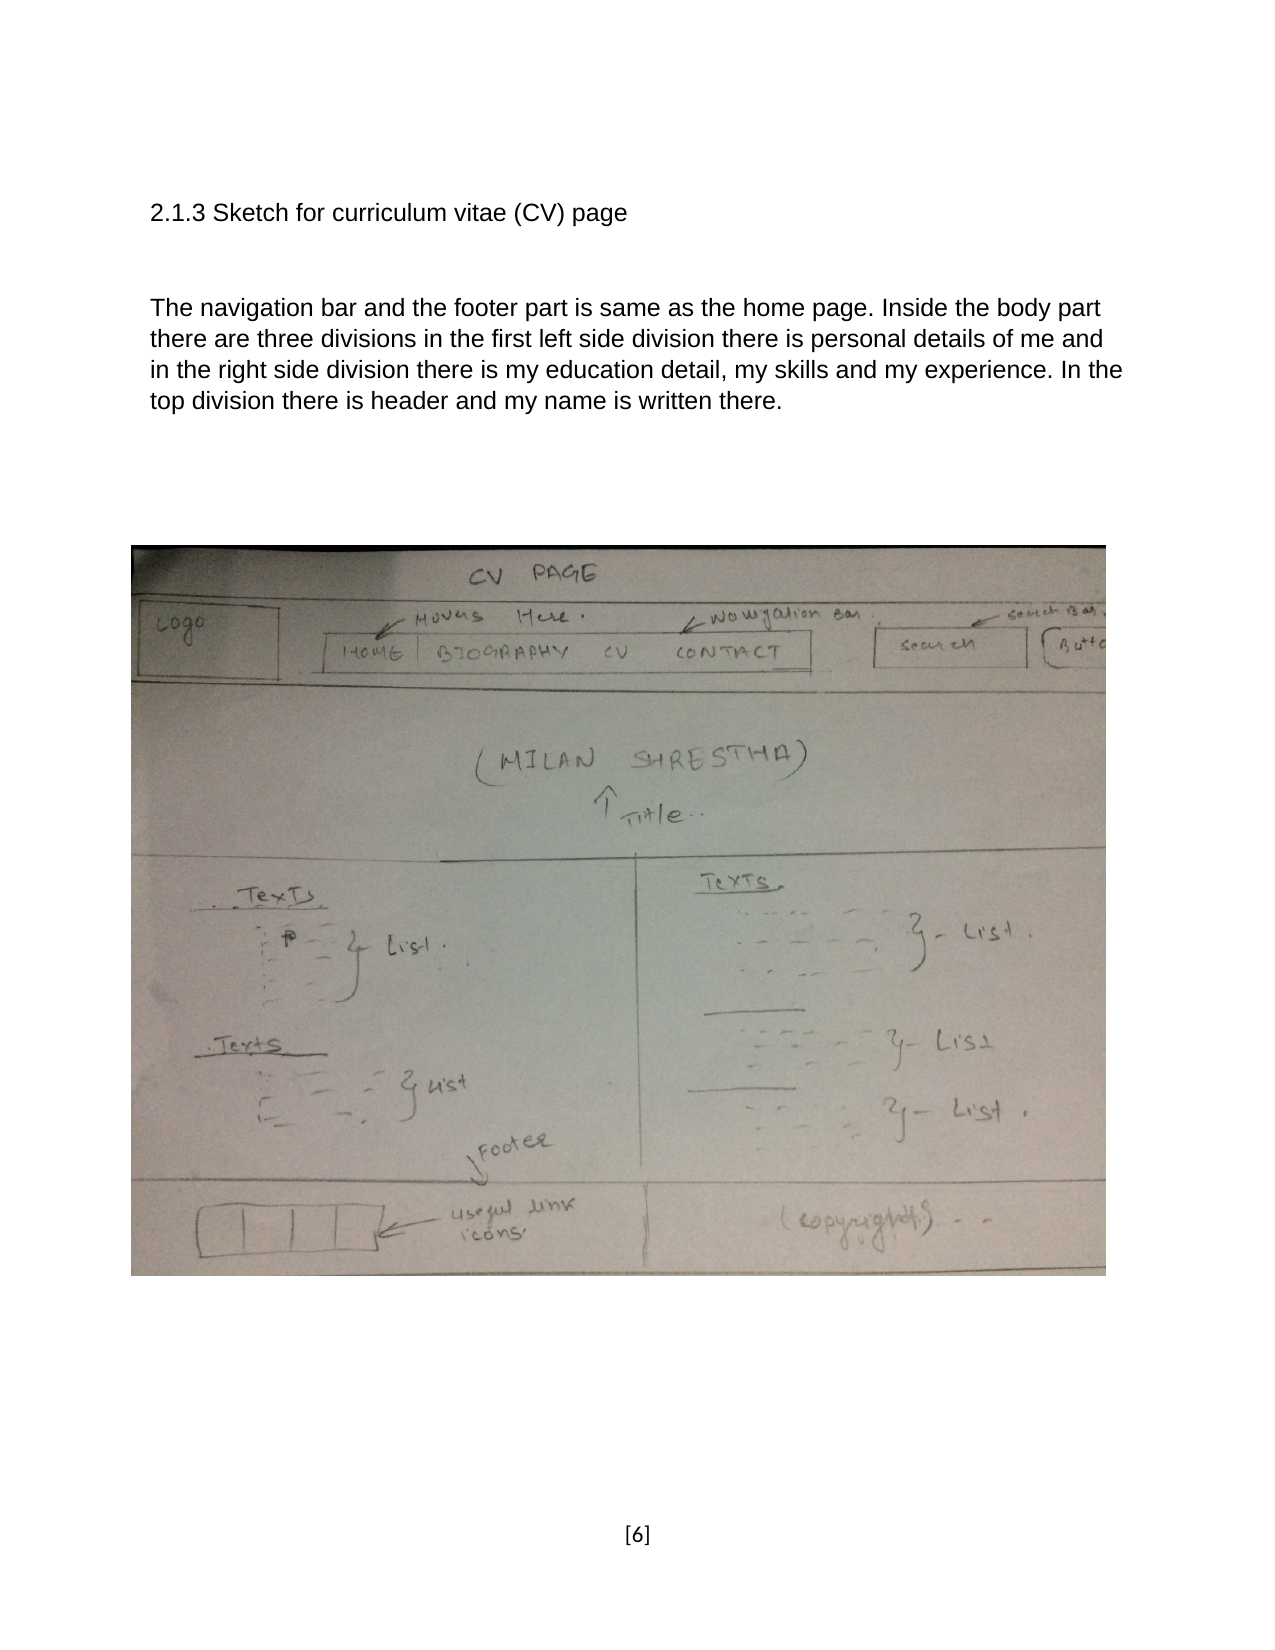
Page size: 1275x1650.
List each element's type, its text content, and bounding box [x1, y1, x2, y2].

picture [132, 545, 1105, 1276]
text The navigation bar and the footer part is same as the home page. Inside the body part there are three divisions in the first left side division there is personal details of me and in the right side division there is my education detail, my skills and my experience. In the top division there is header and my name is written there. [150, 293, 1125, 415]
text 2.1.3 Sketch for curriculum vitae (CV) page [150, 198, 1125, 226]
